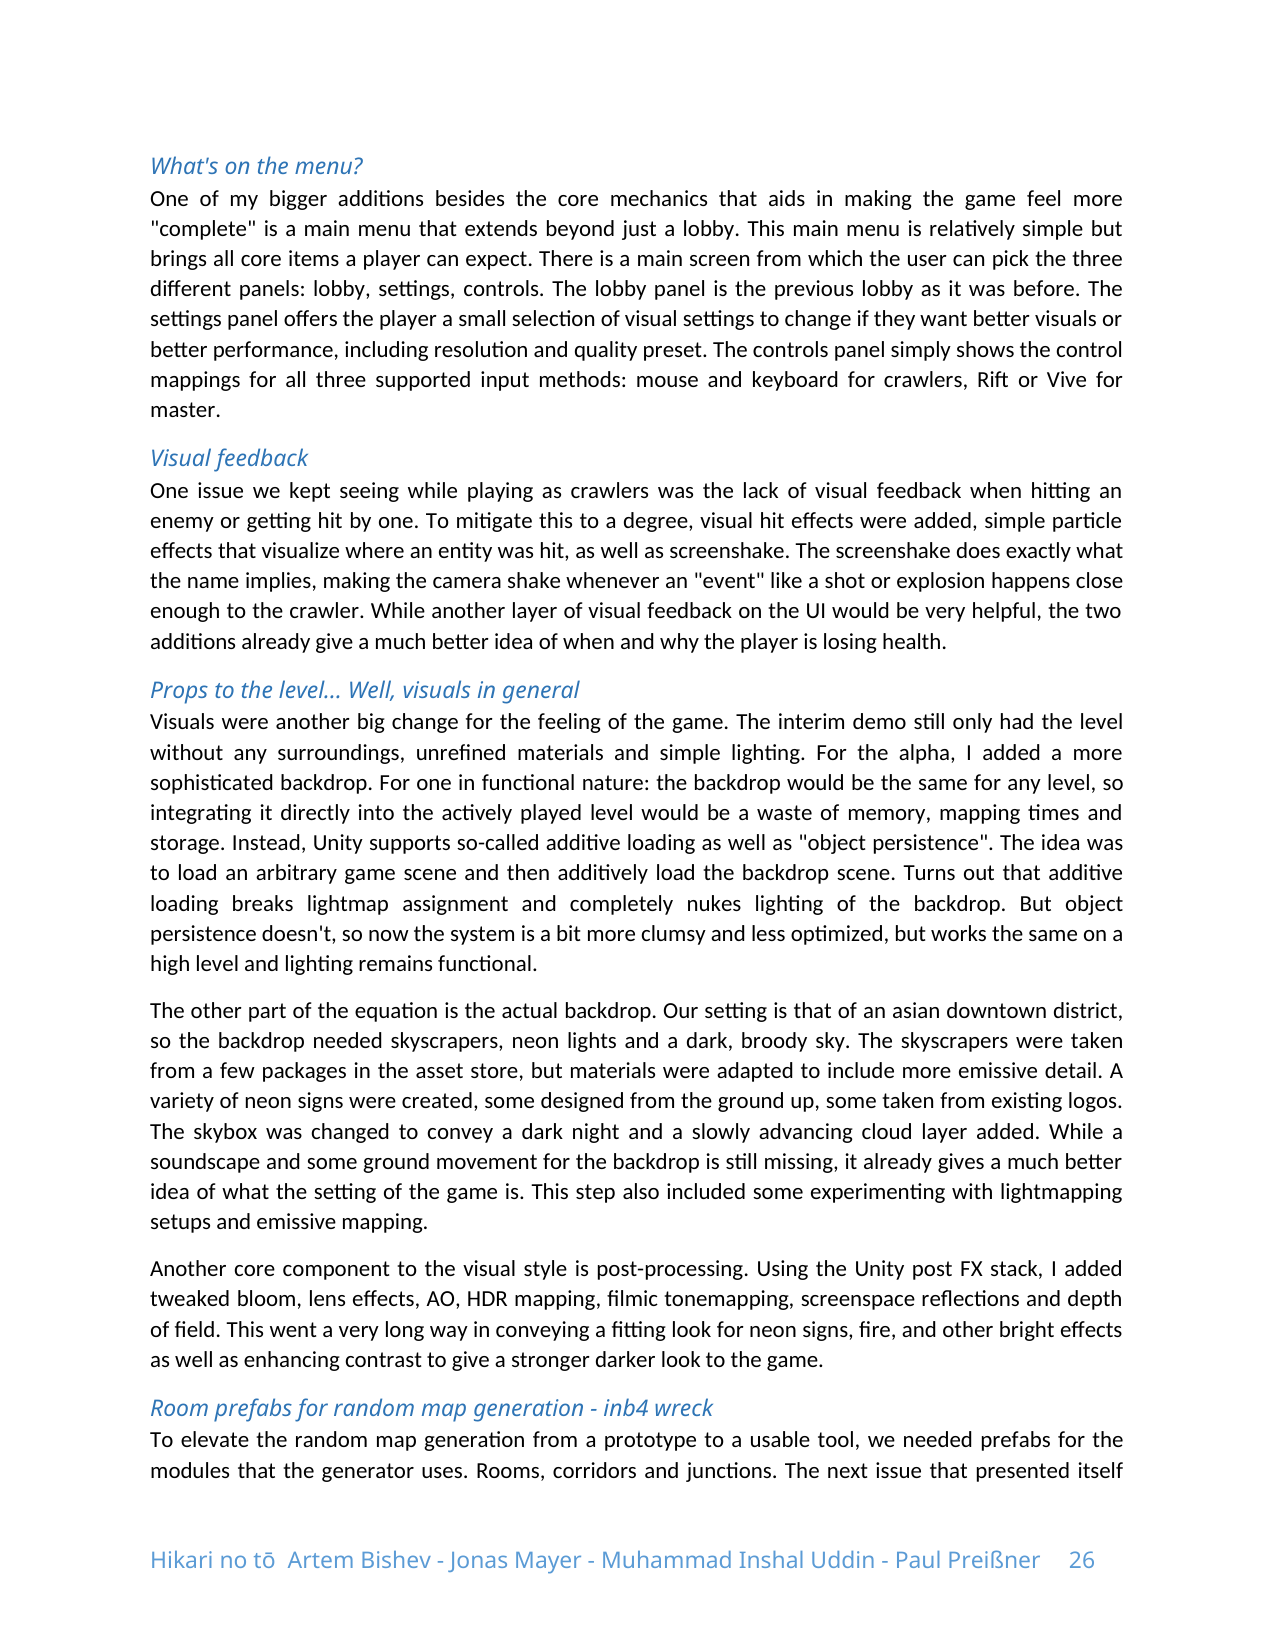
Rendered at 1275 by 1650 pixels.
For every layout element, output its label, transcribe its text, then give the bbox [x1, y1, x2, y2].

text Another core component to the visual style is post-processing. Using the Unity post FX stack, I added tweaked bloom, lens effects, AO, HDR mapping, filmic tonemapping, screenspace reflections and depth of field. This went a very long way in conveying a fitting look for neon signs, fire, and other bright effects as well as enhancing contrast to give a stronger darker look to the game. [150, 1254, 1125, 1373]
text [150, 1426, 1125, 1484]
text Visuals were another big change for the feeling of the game. The interim demo still only had the level without any surroundings, unrefined materials and simple lighting. For the alpha, I added a more sophisticated backdrop. For one in functional nature: the backdrop would be the same for any level, so integrating it directly into the actively played level would be a waste of memory, mapping times and storage. Instead, Unity supports so-called additive loading as well as "object persistence". The idea was to load an arbitrary game scene and then additively load the backdrop scene. Turns out that additive loading breaks lightmap assignment and completely nukes lighting of the backdrop. But object persistence doesn't, so now the system is a bit more clumsy and less optimized, but works the same on a high level and lighting remains functional. [150, 707, 1125, 977]
subtitle Visual feedback [150, 442, 1125, 473]
text One issue we kept seeing while playing as crawlers was the lack of visual feedback when hitting an enemy or getting hit by one. To mitigate this to a degree, visual hit effects were added, simple particle effects that visualize where an entity was hit, as well as screenshake. The screenshake does exactly what the name implies, making the camera shake whenever an "event" like a shot or explosion happens close enough to the crawler. While another layer of visual feedback on the UI would be very helpful, the two additions already give a much better idea of when and why the player is losing health. [150, 476, 1125, 655]
subtitle What's on the menu? [150, 150, 1125, 181]
text One of my bigger additions besides the core mechanics that aids in making the game feel more "complete" is a main menu that extends beyond just a lobby. This main menu is relatively simple but brings all core items a player can expect. There is a main screen from which the user can pick the three different panels: lobby, settings, controls. The lobby panel is the previous lobby as it was before. The settings panel offers the player a small selection of visual settings to change if they want better visuals or better performance, including resolution and quality preset. The controls panel simply shows the control mappings for all three supported input methods: mouse and keyboard for crawlers, Rift or Vive for master. [150, 184, 1125, 423]
subtitle Props to the level... Well, visuals in general [150, 674, 1125, 705]
text The other part of the equation is the actual backdrop. Our setting is that of an asian downtown district, so the backdrop needed skyscrapers, neon lights and a dark, broody sky. The skyscrapers were taken from a few packages in the asset store, but materials were adapted to include more emissive detail. A variety of neon signs were created, some designed from the ground up, some taken from existing logos. The skybox was changed to convey a dark night and a slowly advancing cloud layer added. While a soundscape and some ground movement for the backdrop is still missing, it already gives a much better idea of what the setting of the game is. This step also included some experimenting with lightmapping setups and emissive mapping. [150, 996, 1125, 1236]
subtitle Room prefabs for random map generation - inb4 wreck [150, 1392, 1125, 1423]
